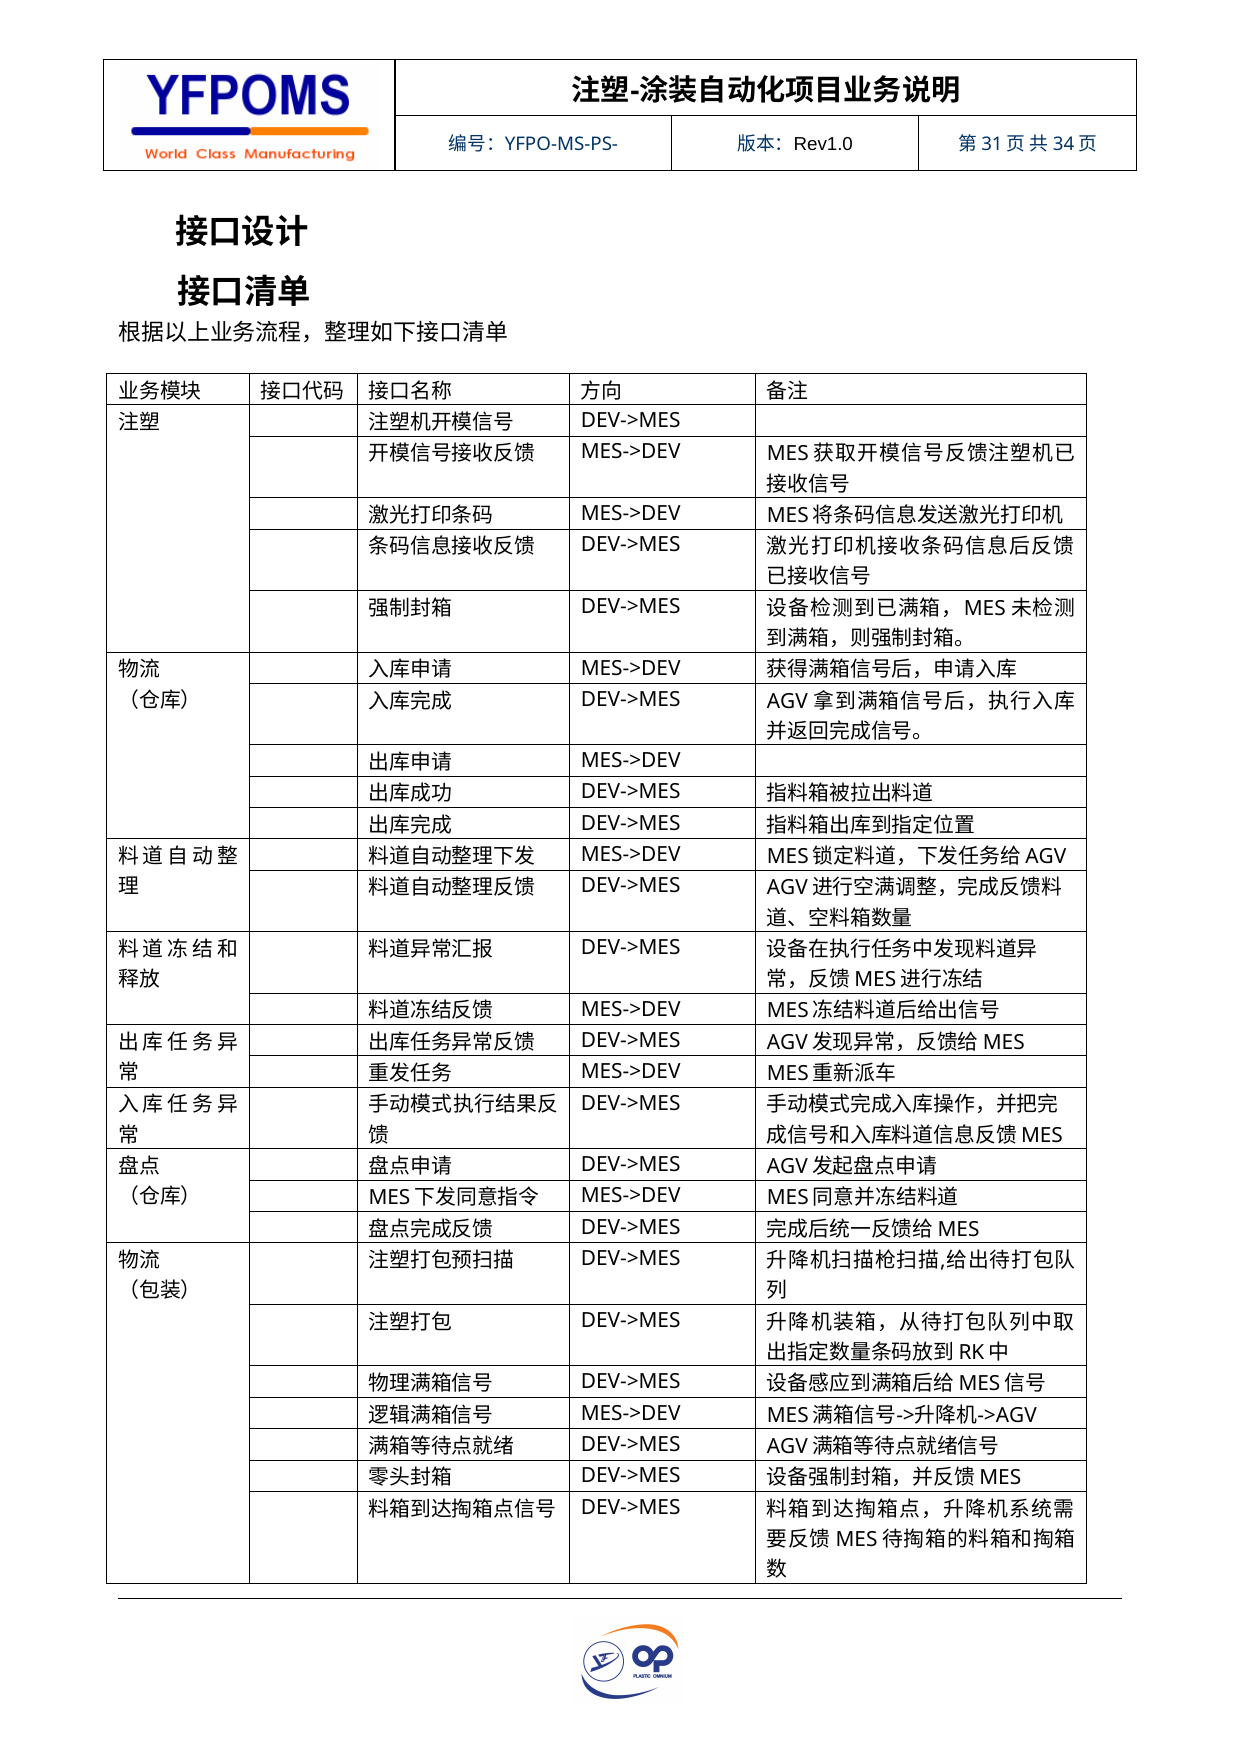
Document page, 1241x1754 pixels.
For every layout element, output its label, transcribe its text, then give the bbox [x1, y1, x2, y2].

table_cell MES->DEV [570, 437, 755, 497]
table_cell MES下发同意指令 [358, 1181, 569, 1211]
table_cell 激光打印条码 [358, 498, 569, 528]
table_cell MES->DEV [570, 653, 755, 683]
table_cell 料道冻结和释放 [107, 932, 249, 1024]
table_cell [250, 530, 357, 590]
table_cell 出库成功 [358, 777, 569, 807]
table_cell 满箱等待点就绪 [358, 1429, 569, 1459]
table_cell MES满箱信号->升降机->AGV [756, 1398, 1086, 1428]
table_cell [250, 591, 357, 652]
text 根据以上业务流程，整理如下接口清单 [118, 313, 1122, 347]
table_cell DEV->MES [570, 1212, 755, 1242]
table_cell 获得满箱信号后，申请入库 [756, 653, 1086, 683]
subtitle 接口清单 [177, 265, 1122, 313]
table_cell 物理满箱信号 [358, 1366, 569, 1397]
table_cell DEV->MES [570, 1492, 755, 1583]
table_cell [250, 932, 357, 993]
table_cell [250, 1025, 357, 1055]
table_cell 升降机扫描枪扫描,给出待打包队列 [756, 1243, 1086, 1304]
table_cell DEV->MES [570, 932, 755, 993]
table_cell [250, 777, 357, 807]
table_cell MES->DEV [570, 839, 755, 869]
table_cell DEV->MES [570, 1429, 755, 1459]
table_cell 入库任务异常 [107, 1088, 249, 1148]
table_cell DEV->MES [570, 1243, 755, 1304]
table_cell [250, 871, 357, 931]
table_cell [250, 1492, 357, 1583]
table_cell 料道异常汇报 [358, 932, 569, 993]
table_cell 设备强制封箱，并反馈MES [756, 1461, 1086, 1491]
table_cell 物流 （仓库） [107, 653, 249, 838]
table_cell DEV->MES [570, 1088, 755, 1148]
table_cell 指料箱被拉出料道 [756, 777, 1086, 807]
table_cell [756, 745, 1086, 776]
table_cell DEV->MES [570, 1025, 755, 1055]
table_cell MES->DEV [570, 498, 755, 528]
table_cell [250, 1305, 357, 1365]
table_cell 开模信号接收反馈 [358, 437, 569, 497]
table_cell MES->DEV [570, 1056, 755, 1087]
table_cell DEV->MES [570, 1461, 755, 1491]
table_cell 零头封箱 [358, 1461, 569, 1491]
table_cell MES重新派车 [756, 1056, 1086, 1087]
table_cell 出库申请 [358, 745, 569, 776]
table_cell [250, 405, 357, 436]
table_cell [250, 1461, 357, 1491]
table_cell MES->DEV [570, 1181, 755, 1211]
table_cell [250, 839, 357, 869]
table_header 接口代码 [250, 374, 357, 404]
table_cell 注塑打包预扫描 [358, 1243, 569, 1304]
table_cell 手动模式完成入库操作，并把完成信号和入库料道信息反馈MES [756, 1088, 1086, 1148]
table_cell [250, 745, 357, 776]
table_cell 注塑 [107, 405, 249, 652]
table_cell 逻辑满箱信号 [358, 1398, 569, 1428]
table_cell 料道冻结反馈 [358, 994, 569, 1024]
table_cell [250, 1398, 357, 1428]
table_header 方向 [570, 374, 755, 404]
table_cell MES锁定料道，下发任务给AGV [756, 839, 1086, 869]
table_cell [250, 994, 357, 1024]
table_cell MES同意并冻结料道 [756, 1181, 1086, 1211]
table_cell DEV->MES [570, 1366, 755, 1397]
table_cell 盘点申请 [358, 1149, 569, 1179]
table_cell [250, 498, 357, 528]
table_cell [250, 1212, 357, 1242]
table_cell [756, 405, 1086, 436]
table_cell 强制封箱 [358, 591, 569, 652]
table_cell DEV->MES [570, 777, 755, 807]
table_cell AGV进行空满调整，完成反馈料道、空料箱数量 [756, 871, 1086, 931]
table_cell 指料箱出库到指定位置 [756, 808, 1086, 838]
table_cell [250, 684, 357, 744]
table_cell 盘点完成反馈 [358, 1212, 569, 1242]
table_cell AGV发起盘点申请 [756, 1149, 1086, 1179]
table_cell [250, 1366, 357, 1397]
table_cell [250, 1181, 357, 1211]
subtitle 接口设计 [175, 204, 1122, 253]
table_cell 设备在执行任务中发现料道异常，反馈MES进行冻结 [756, 932, 1086, 993]
table_cell MES->DEV [570, 1398, 755, 1428]
table_cell 出库任务异常 [107, 1025, 249, 1087]
table_cell 注塑机开模信号 [358, 405, 569, 436]
table_cell MES->DEV [570, 745, 755, 776]
table_cell 料道自动整理反馈 [358, 871, 569, 931]
table_cell 注塑打包 [358, 1305, 569, 1365]
picture [120, 60, 378, 170]
table_cell DEV->MES [570, 530, 755, 590]
table_cell 料箱到达掏箱点，升降机系统需要反馈MES待掏箱的料箱和掏箱数 [756, 1492, 1086, 1583]
table_cell [250, 1429, 357, 1459]
table_cell 设备检测到已满箱，MES未检测到满箱，则强制封箱。 [756, 591, 1086, 652]
table_cell 激光打印机接收条码信息后反馈已接收信号 [756, 530, 1086, 590]
table_cell 料道自动整理 [107, 839, 249, 931]
table_cell 入库申请 [358, 653, 569, 683]
table_cell 升降机装箱，从待打包队列中取出指定数量条码放到RK中 [756, 1305, 1086, 1365]
table_cell 出库完成 [358, 808, 569, 838]
table_cell MES将条码信息发送激光打印机 [756, 498, 1086, 528]
table_cell [250, 653, 357, 683]
table_header 接口名称 [358, 374, 569, 404]
table_cell DEV->MES [570, 808, 755, 838]
table_cell DEV->MES [570, 1305, 755, 1365]
table_cell DEV->MES [570, 1149, 755, 1179]
table_cell 入库完成 [358, 684, 569, 744]
table_cell AGV满箱等待点就绪信号 [756, 1429, 1086, 1459]
table_header 备注 [756, 374, 1086, 404]
table_cell [250, 1056, 357, 1087]
table_cell DEV->MES [570, 871, 755, 931]
table_cell [250, 1243, 357, 1304]
table_cell 手动模式执行结果反馈 [358, 1088, 569, 1148]
table_cell 料箱到达掏箱点信号 [358, 1492, 569, 1583]
table_header 业务模块 [107, 374, 249, 404]
table_cell 完成后统一反馈给MES [756, 1212, 1086, 1242]
picture [573, 1617, 683, 1702]
table_cell 盘点 （仓库） [107, 1149, 249, 1242]
table_cell 重发任务 [358, 1056, 569, 1087]
table_cell 物流 （包装） [107, 1243, 249, 1583]
table_cell MES获取开模信号反馈注塑机已接收信号 [756, 437, 1086, 497]
table_cell DEV->MES [570, 684, 755, 744]
table_cell [250, 1149, 357, 1179]
table_cell 料道自动整理下发 [358, 839, 569, 869]
table_cell AGV发现异常，反馈给MES [756, 1025, 1086, 1055]
table_cell DEV->MES [570, 591, 755, 652]
table_cell 设备感应到满箱后给MES信号 [756, 1366, 1086, 1397]
table_cell DEV->MES [570, 405, 755, 436]
table_cell 出库任务异常反馈 [358, 1025, 569, 1055]
table_cell MES->DEV [570, 994, 755, 1024]
table_cell [250, 437, 357, 497]
table_cell MES冻结料道后给出信号 [756, 994, 1086, 1024]
table_cell 条码信息接收反馈 [358, 530, 569, 590]
table_cell [250, 1088, 357, 1148]
table_cell [250, 808, 357, 838]
table_cell AGV拿到满箱信号后，执行入库并返回完成信号。 [756, 684, 1086, 744]
